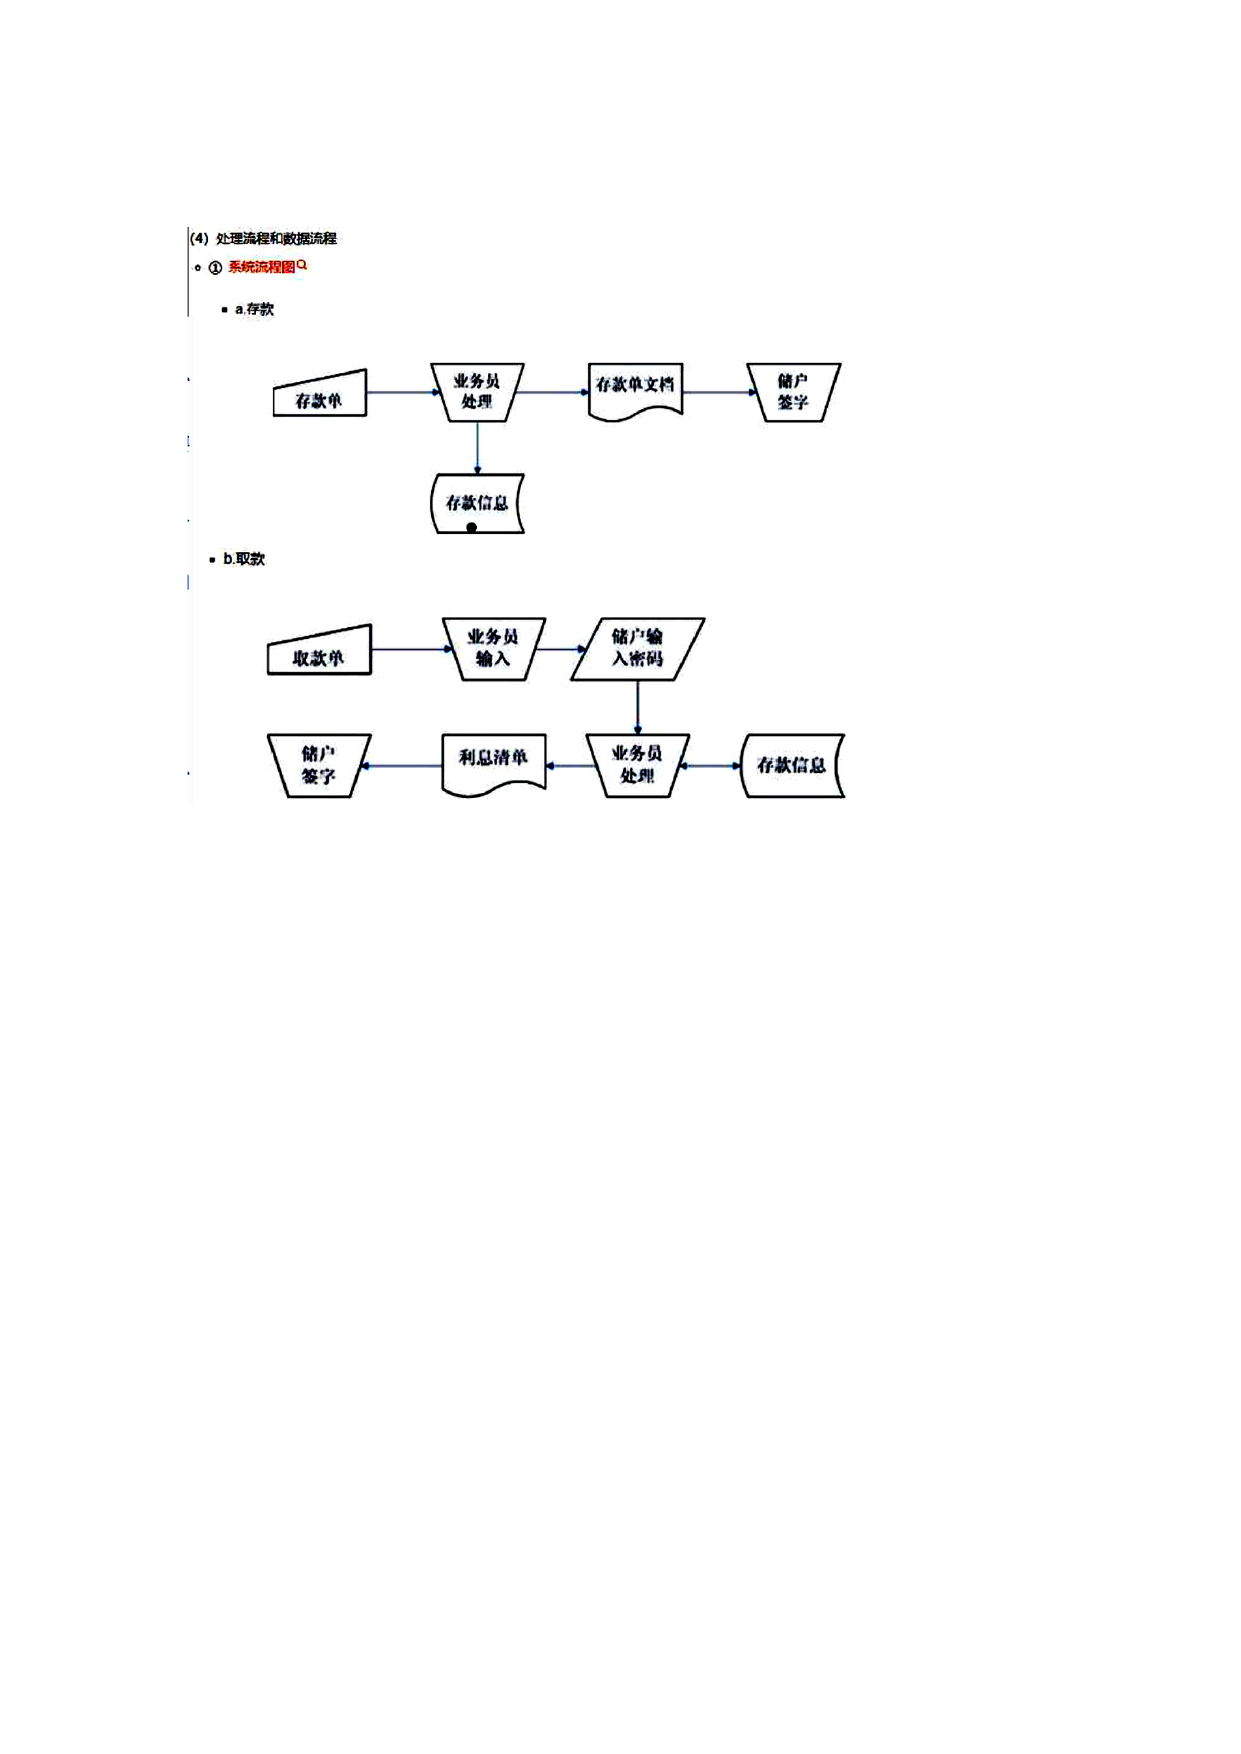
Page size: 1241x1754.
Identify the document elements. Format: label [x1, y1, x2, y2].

picture [187, 227, 850, 806]
